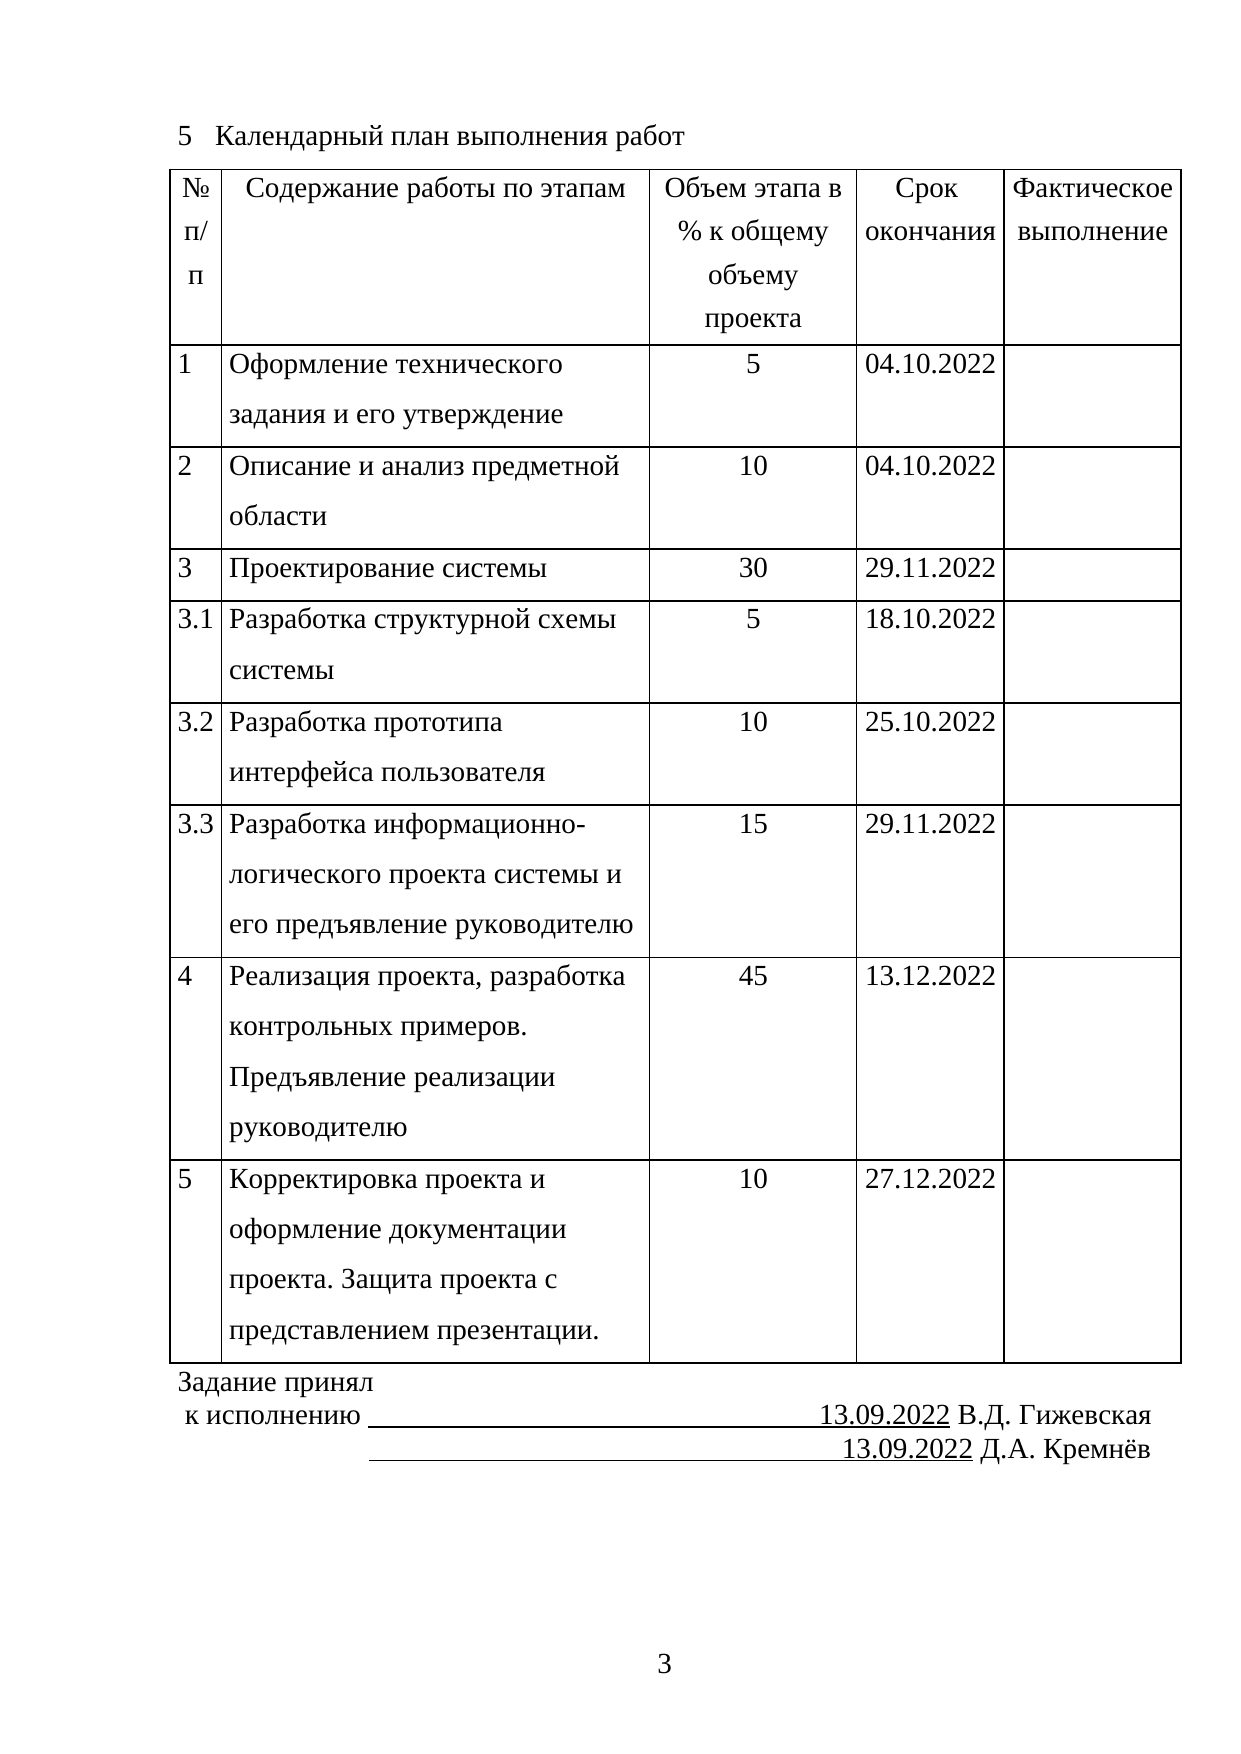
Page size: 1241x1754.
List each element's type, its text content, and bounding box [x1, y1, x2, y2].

table_cell Разработка структурной схемы системы [222, 602, 649, 702]
table_cell 5 [650, 602, 856, 702]
table_cell 13.12.2022 [857, 958, 1003, 1159]
table_cell 45 [650, 958, 856, 1159]
table_cell [1005, 704, 1180, 804]
table_cell 1 [171, 346, 221, 446]
table_cell 29.11.2022 [857, 550, 1003, 600]
list Задание принял к исполнению 13.09.2022 В.Д. Гижевская [177, 1364, 1152, 1431]
table_cell 3.1 [171, 602, 221, 702]
table_cell Корректировка проекта и оформление документации проекта. Защита проекта с представлением презентации. [222, 1161, 649, 1362]
table_cell Разработка прототипа интерфейса пользователя [222, 704, 649, 804]
table_cell 04.10.2022 [857, 448, 1003, 548]
table_cell 4 [171, 958, 221, 1159]
table_cell 2 [171, 448, 221, 548]
table_cell Реализация проекта, разработка контрольных примеров. Предъявление реализации руководителю [222, 958, 649, 1159]
table_cell [1005, 550, 1180, 600]
table_cell 5 [650, 346, 856, 446]
list 13.09.2022 Д.А. Кремнёв [369, 1431, 1152, 1464]
table_cell 3.3 [171, 806, 221, 957]
table_cell 5 [171, 1161, 221, 1362]
table_cell 15 [650, 806, 856, 957]
table_cell 3.2 [171, 704, 221, 804]
table_cell [1005, 1161, 1180, 1362]
table_cell 3 [171, 550, 221, 600]
table_header Фактическое выполнение [1005, 170, 1180, 344]
table_cell 04.10.2022 [857, 346, 1003, 446]
list Календарный план выполнения работ [177, 118, 1152, 152]
table_cell 29.11.2022 [857, 806, 1003, 957]
table_header Объем этапа в % к общему объему проекта [650, 170, 856, 344]
table_cell 10 [650, 448, 856, 548]
table_cell 10 [650, 704, 856, 804]
table_cell Проектирование системы [222, 550, 649, 600]
table_cell Оформление технического задания и его утверждение [222, 346, 649, 446]
table_cell [1005, 958, 1180, 1159]
table_header Срок окончания [857, 170, 1003, 344]
table_cell 10 [650, 1161, 856, 1362]
table_cell 27.12.2022 [857, 1161, 1003, 1362]
table_cell 18.10.2022 [857, 602, 1003, 702]
table_cell Описание и анализ предметной области [222, 448, 649, 548]
table_cell 25.10.2022 [857, 704, 1003, 804]
table_cell [1005, 602, 1180, 702]
table_cell [1005, 346, 1180, 446]
table_cell 30 [650, 550, 856, 600]
table_cell [1005, 448, 1180, 548]
table_cell Разработка информационно-логического проекта системы и его предъявление руководителю [222, 806, 649, 957]
table_header № п/п [171, 170, 221, 344]
table_header Содержание работы по этапам [222, 170, 649, 344]
table_cell [1005, 806, 1180, 957]
